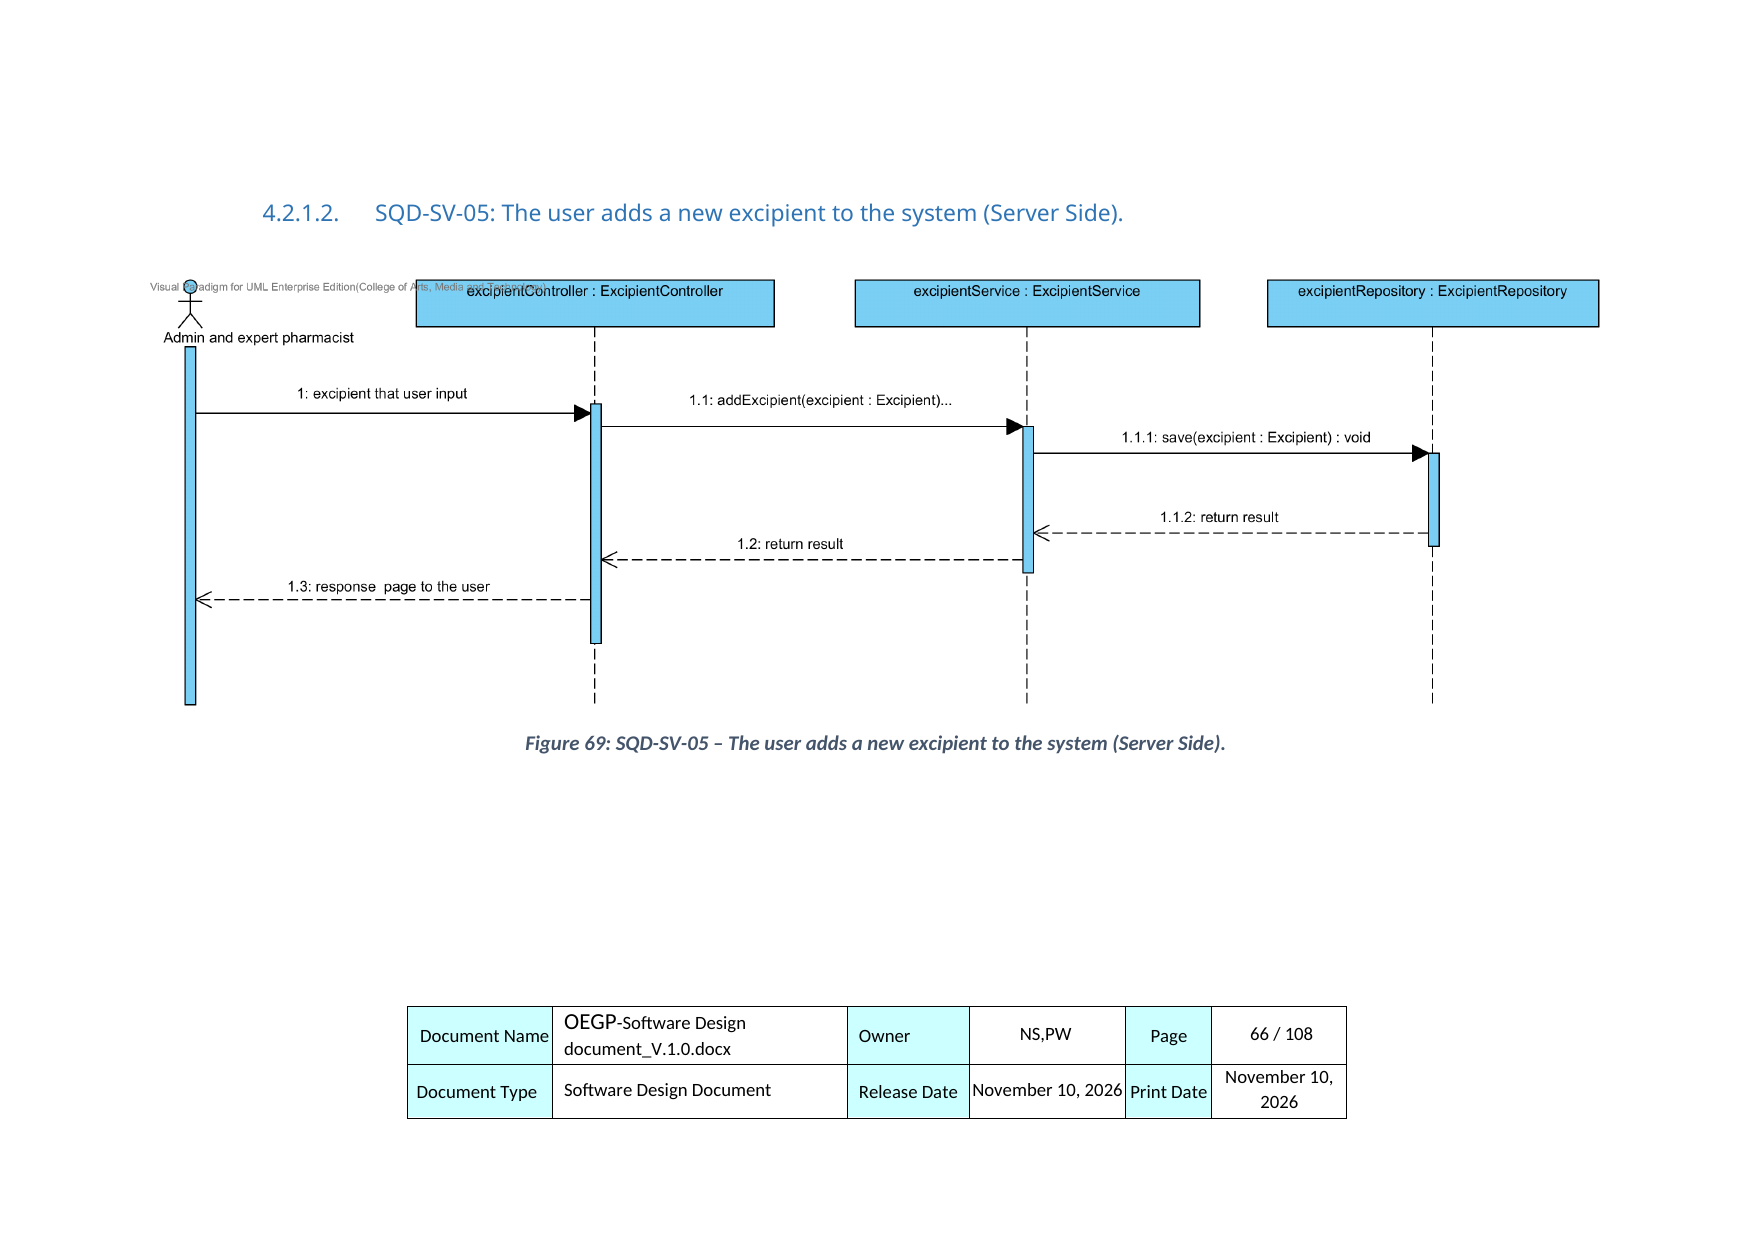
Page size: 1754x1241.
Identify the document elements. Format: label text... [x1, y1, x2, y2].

subtitle SQD-SV-05: The user adds a new excipient to the system (Server Side). [262, 197, 1604, 228]
picture [150, 277, 1604, 711]
text Figure 69: SQD-SV-05 – The user adds a new excipient to the system (Server Side). [150, 730, 1604, 755]
